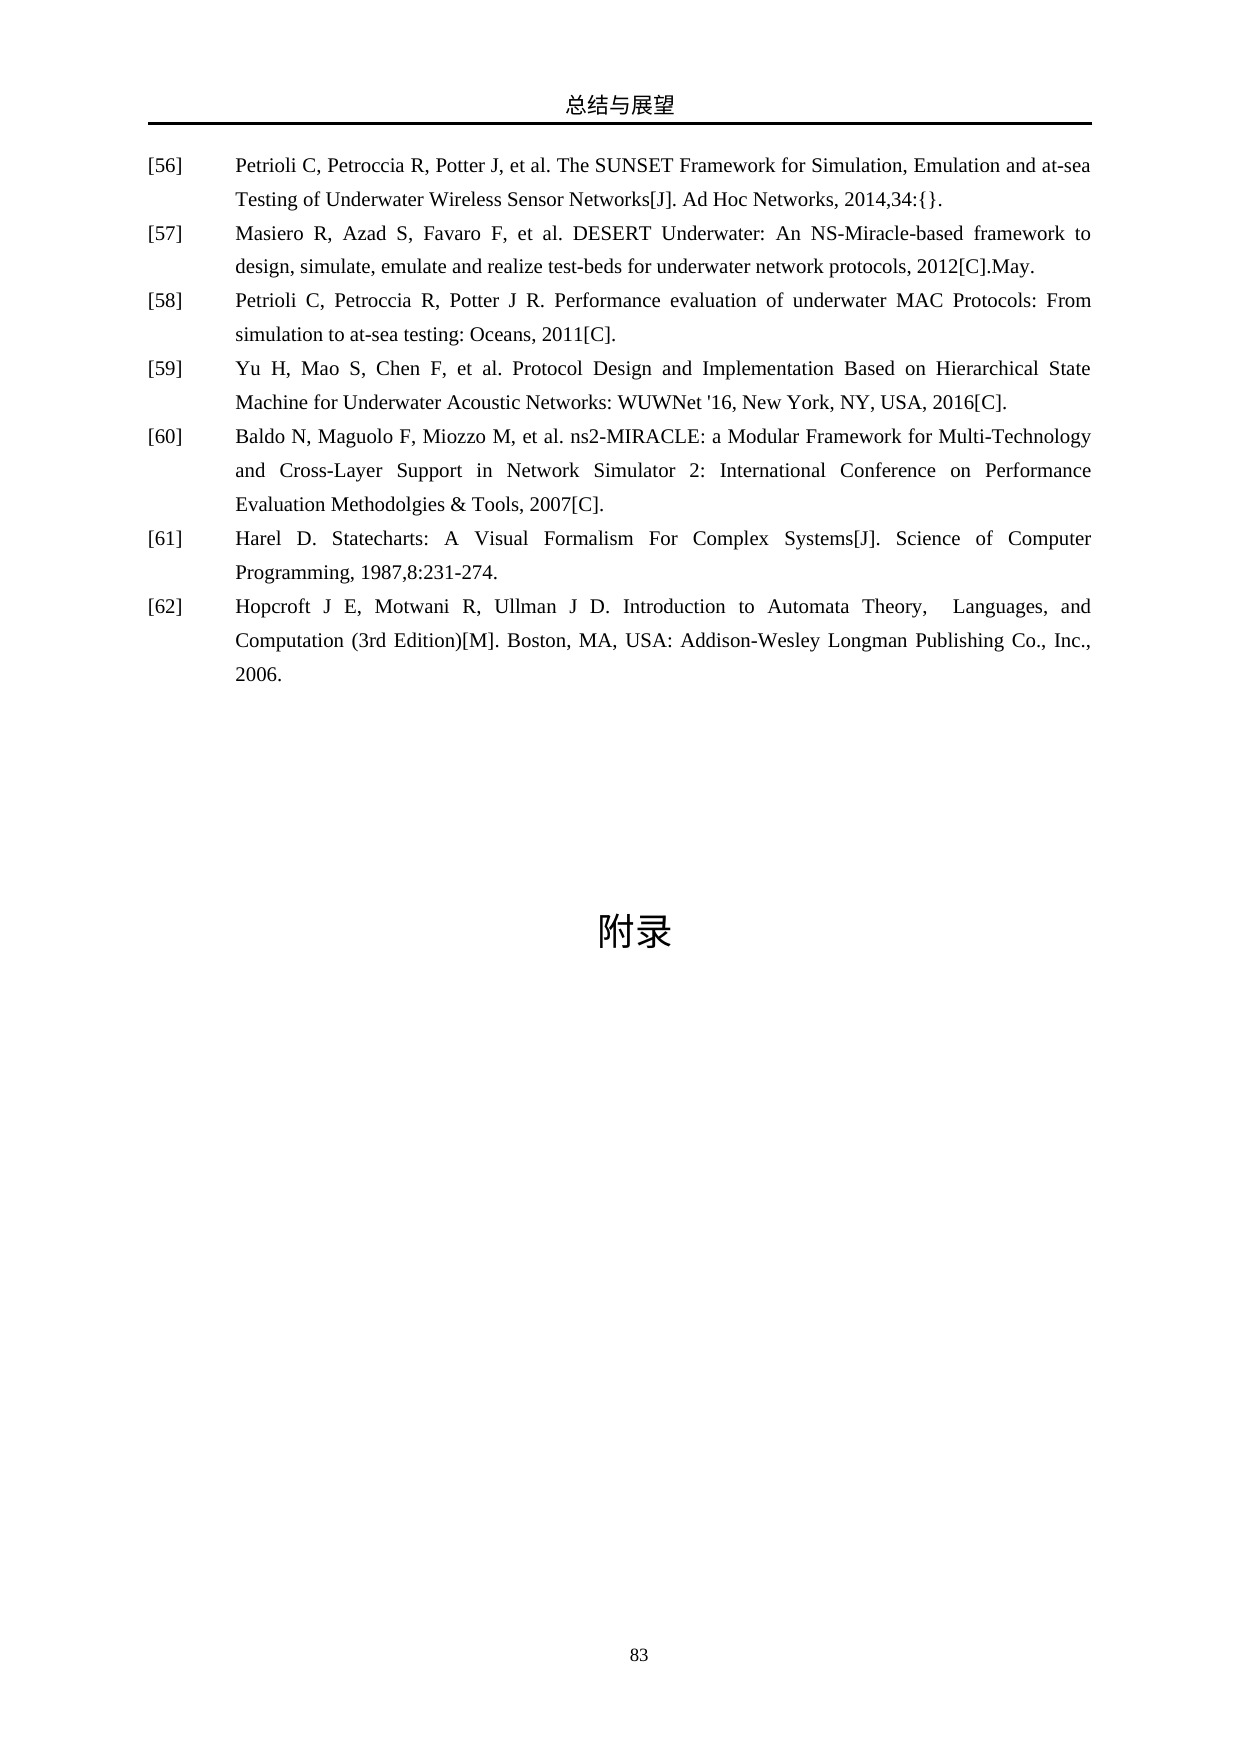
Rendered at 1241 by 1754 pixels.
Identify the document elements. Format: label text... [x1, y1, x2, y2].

text [59] Yu H, Mao S, Chen F, et al. Protocol Design and Implementation Based on Hierarchical State Machine for Underwater Acoustic Networks: WUWNet '16, New York, NY, USA, 2016[C]. [148, 351, 1092, 419]
text [62] Hopcroft J E, Motwani R, Ullman J D. Introduction to Automata Theory, Languages, and Computation (3rd Edition)[M]. Boston, MA, USA: Addison-Wesley Longman Publishing Co., Inc., 2006. [148, 589, 1092, 691]
text [60] Baldo N, Maguolo F, Miozzo M, et al. ns2-MIRACLE: a Modular Framework for Multi-Technology and Cross-Layer Support in Network Simulator 2: International Conference on Performance Evaluation Methodolgies & Tools, 2007[C]. [148, 419, 1092, 521]
text [61] Harel D. Statecharts: A Visual Formalism For Complex Systems[J]. Science of Computer Programming, 1987,8:231-274. [148, 521, 1092, 589]
subtitle 附录 [177, 895, 1092, 963]
text [58] Petrioli C, Petroccia R, Potter J R. Performance evaluation of underwater MAC Protocols: From simulation to at-sea testing: Oceans, 2011[C]. [148, 283, 1092, 351]
text [57] Masiero R, Azad S, Favaro F, et al. DESERT Underwater: An NS-Miracle-based framework to design, simulate, emulate and realize test-beds for underwater network protocols, 2012[C].May. [148, 216, 1092, 283]
text [56] Petrioli C, Petroccia R, Potter J, et al. The SUNSET Framework for Simulation, Emulation and at-sea Testing of Underwater Wireless Sensor Networks[J]. Ad Hoc Networks, 2014,34:{}. [148, 148, 1092, 216]
